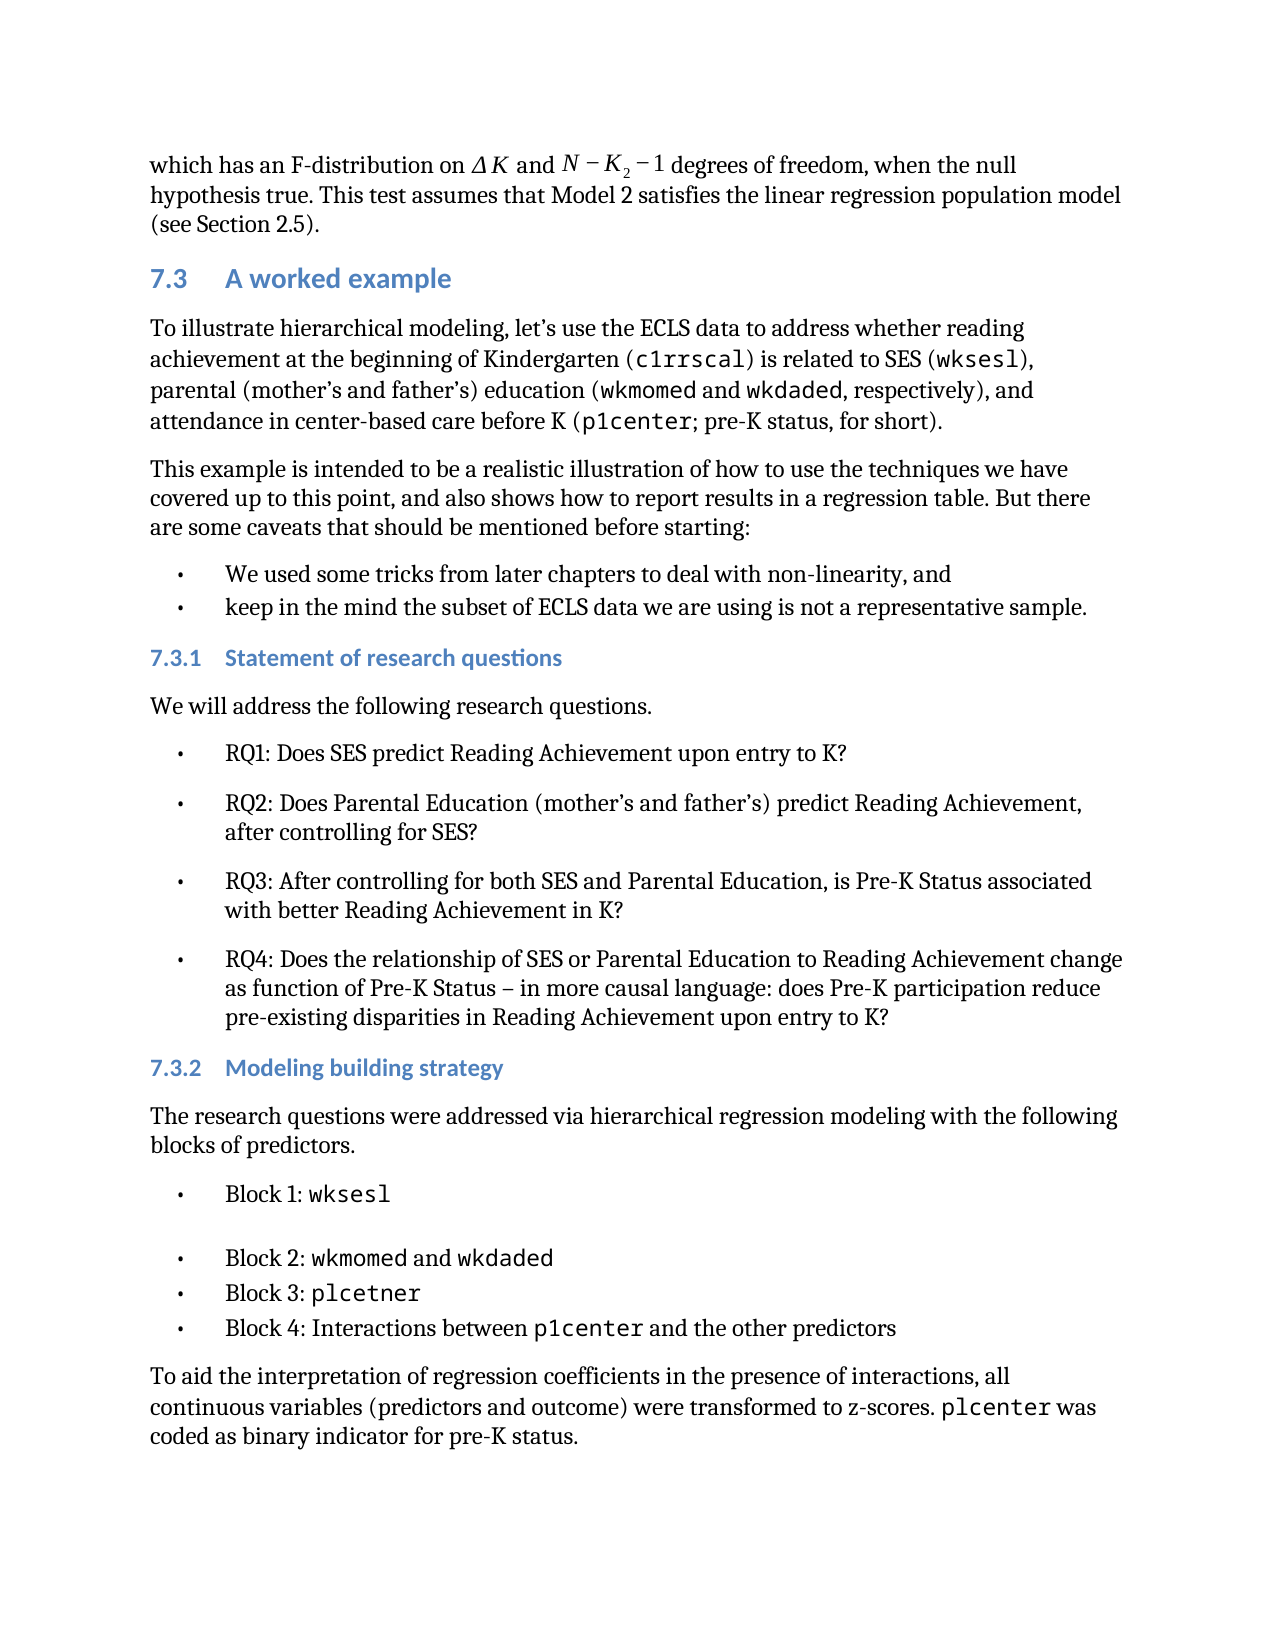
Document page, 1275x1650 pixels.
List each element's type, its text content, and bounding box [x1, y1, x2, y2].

list RQ3: After controlling for both SES and Parental Education, is Pre-K Status associated with better Reading Achievement in K? [175, 867, 1125, 924]
text This example is intended to be a realistic illustration of how to use the techniques we have covered up to this point, and also shows how to report results in a regression table. But there are some caveats that should be mentioned before starting: [150, 455, 1125, 542]
subtitle 7.3 A worked example [150, 260, 1125, 295]
list Block 3: plcetner [175, 1277, 1125, 1308]
text which has an F-distribution on and degrees of freedom, when the null hypothesis true. This test assumes that Model 2 satisfies the linear regression population model (see Section 2.5). [150, 150, 1125, 239]
subtitle 7.3.1 Statement of research questions [150, 642, 1125, 673]
text The research questions were addressed via hierarchical regression modeling with the following blocks of predictors. [150, 1102, 1125, 1159]
list Block 4: Interactions between p1center and the other predictors [175, 1312, 1125, 1343]
text To aid the interpretation of regression coefficients in the presence of interactions, all continuous variables (predictors and outcome) were transformed to z-scores. plcenter was coded as binary indicator for pre-K status. [150, 1362, 1125, 1451]
list RQ4: Does the relationship of SES or Parental Education to Reading Achievement change as function of Pre-K Status – in more causal language: does Pre-K participation reduce pre-existing disparities in Reading Achievement upon entry to K? [175, 945, 1125, 1032]
list Block 2: wkmomed and wkdaded [175, 1242, 1125, 1273]
list RQ1: Does SES predict Reading Achievement upon entry to K? [175, 739, 1125, 768]
subtitle 7.3.2 Modeling building strategy [150, 1052, 1125, 1083]
list keep in the mind the subset of ECLS data we are using is not a representative sample. [175, 593, 1125, 622]
list Block 1: wksesl [175, 1178, 1125, 1238]
list RQ2: Does Parental Education (mother’s and father’s) predict Reading Achievement, after controlling for SES? [175, 789, 1125, 846]
text We will address the following research questions. [150, 692, 1125, 720]
list We used some tricks from later chapters to deal with non-linearity, and [175, 560, 1125, 589]
text To illustrate hierarchical modeling, let’s use the ECLS data to address whether reading achievement at the beginning of Kindergarten (c1rrscal) is related to SES (wksesl), parental (mother’s and father’s) education (wkmomed and wkdaded, respectively), and attendance in center-based care before K (p1center; pre-K status, for short). [150, 314, 1125, 437]
